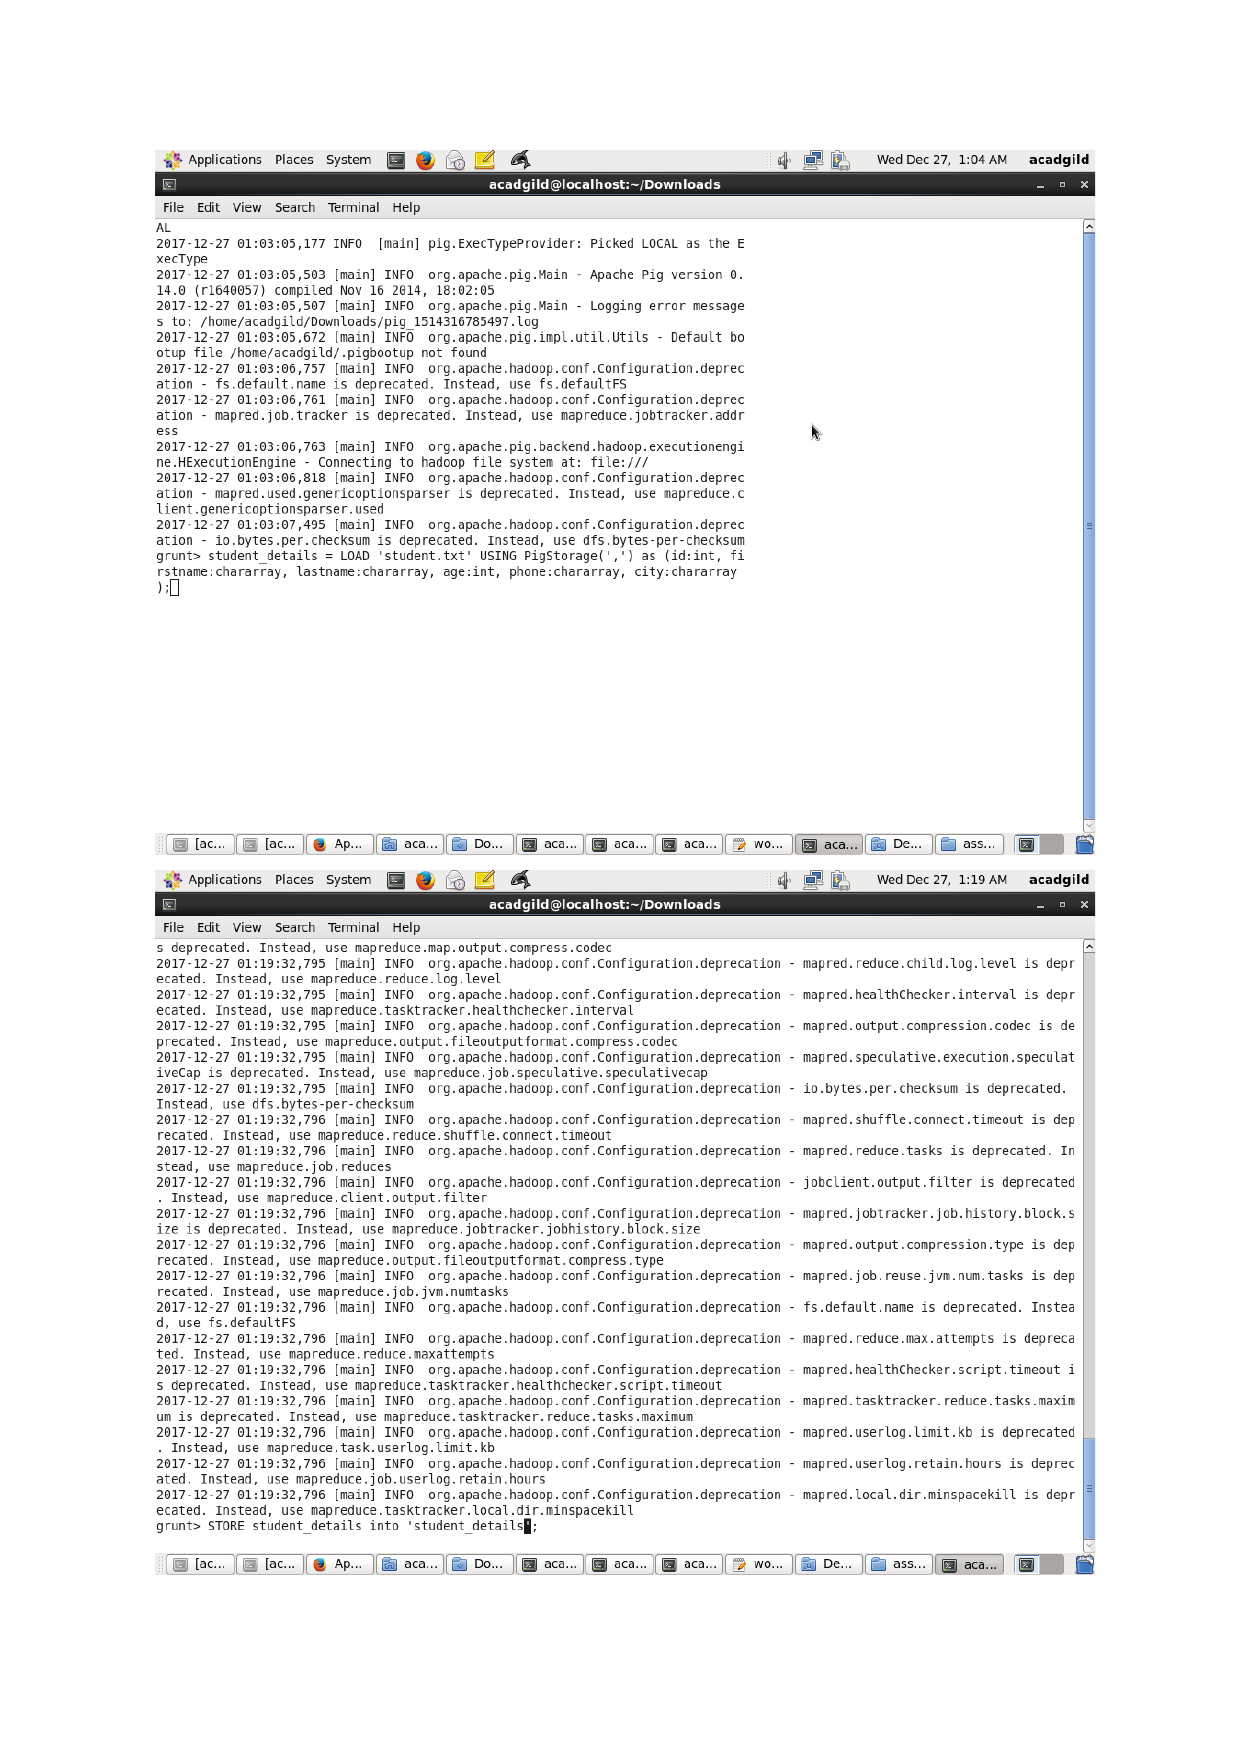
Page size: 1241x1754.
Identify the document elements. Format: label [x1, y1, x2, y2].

picture [155, 150, 1096, 855]
picture [155, 870, 1096, 1575]
